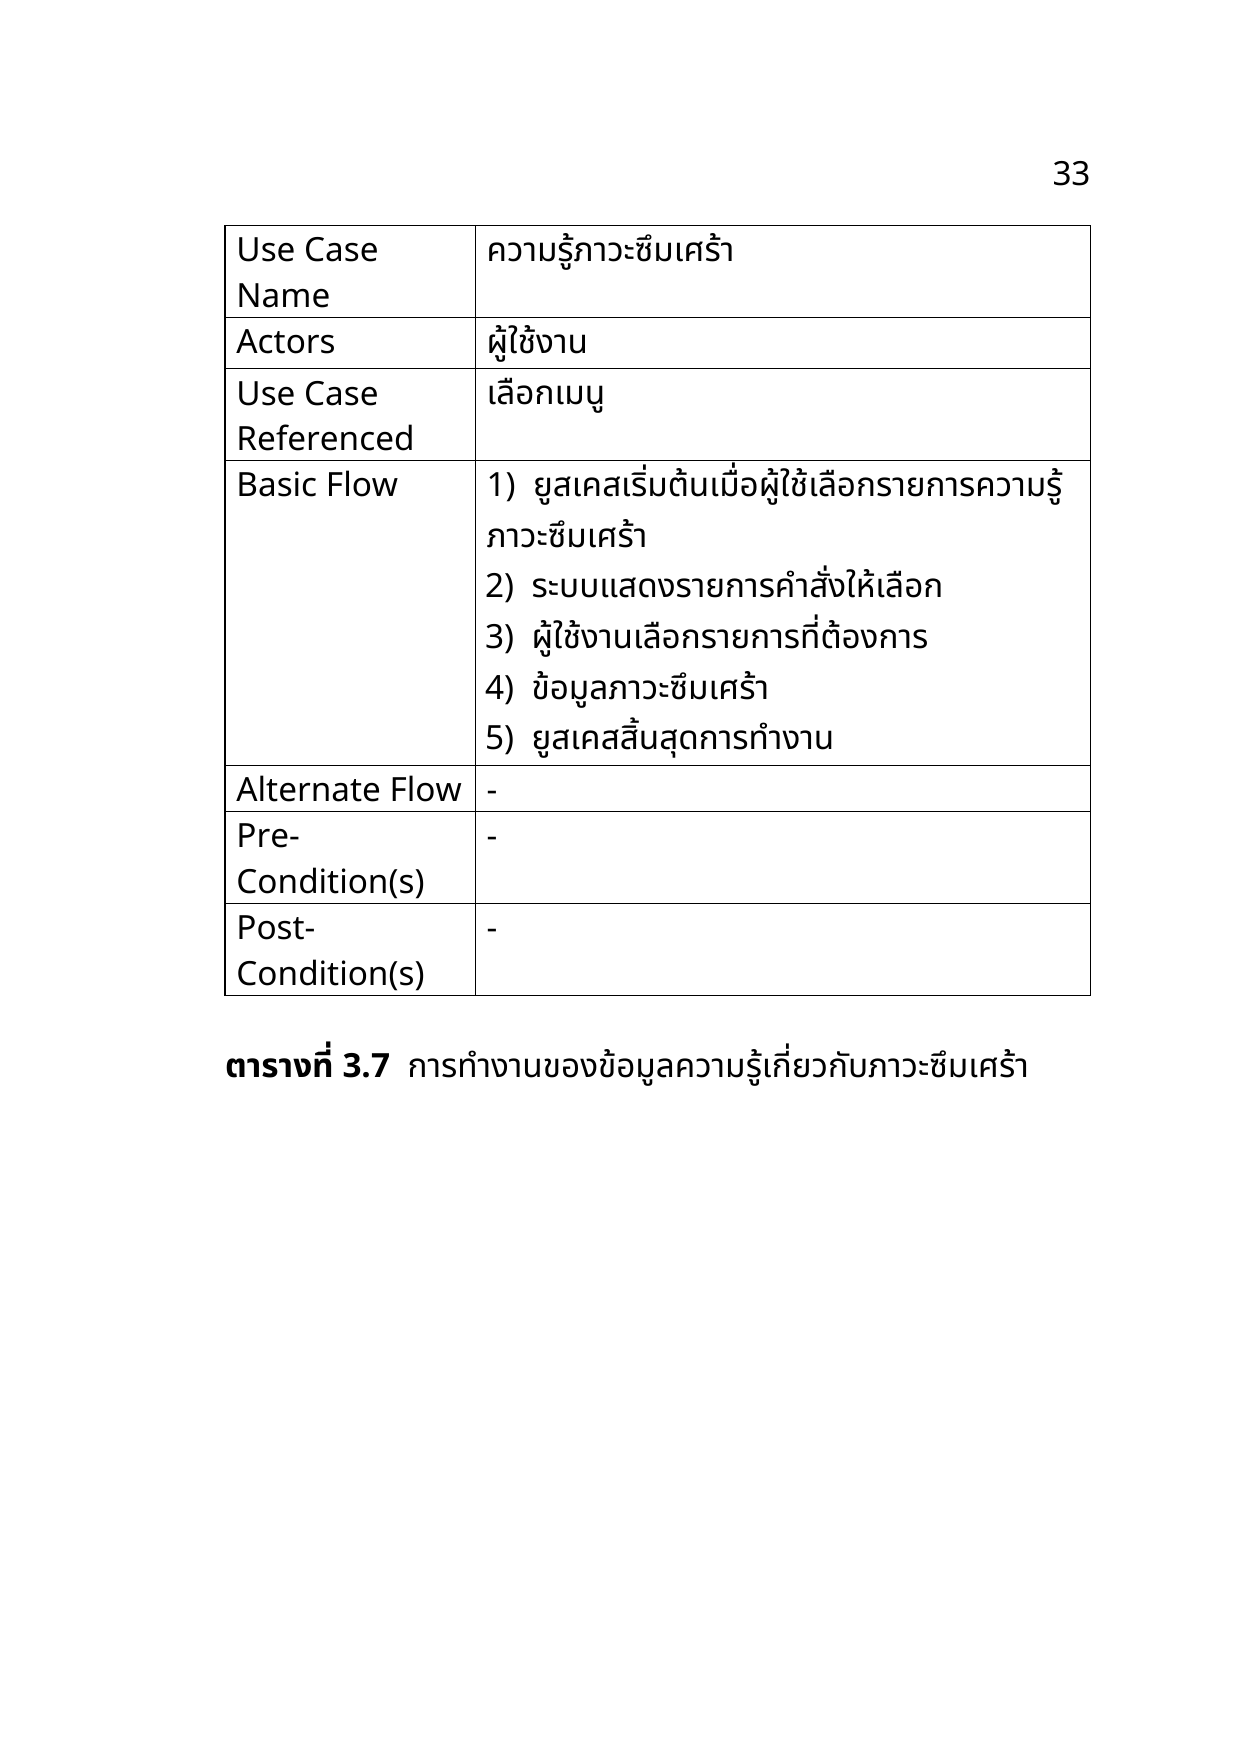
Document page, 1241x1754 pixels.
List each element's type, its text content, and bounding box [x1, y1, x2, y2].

table_header ความรู้ภาวะซึมเศร้า [476, 226, 1090, 317]
table_cell - [476, 904, 1090, 995]
table_header Use Case Name [226, 226, 475, 317]
table_cell - [476, 766, 1090, 811]
table_cell Post-Condition(s) [226, 904, 475, 995]
table_cell Basic Flow [226, 461, 475, 765]
table_cell Alternate Flow [226, 766, 475, 811]
table_cell Use Case Referenced [226, 369, 475, 460]
table_cell Pre-Condition(s) [226, 812, 475, 903]
table_cell Actors [226, 318, 475, 368]
table_cell - [476, 812, 1090, 903]
table_cell เลือกเมนู [476, 369, 1090, 460]
table_cell ผู้ใช้งาน [476, 318, 1090, 368]
text ตารางที่ 3.7 การทำงานของข้อมูลความรู้เกี่ยวกับภาวะซึมเศร้า [225, 1041, 1090, 1092]
table_cell 1) ยูสเคสเริ่มต้นเมื่อผู้ใช้เลือกรายการความรู้ภาวะซึมเศร้า 2) ระบบแสดงรายการคำสั่งให้เลือก 3) ผู้ใช้งานเลือกรายการที่ต้องการ 4) ข้อมูลภาวะซึมเศร้า 5) ยูสเคสสิ้นสุดการทำงาน [476, 461, 1090, 765]
